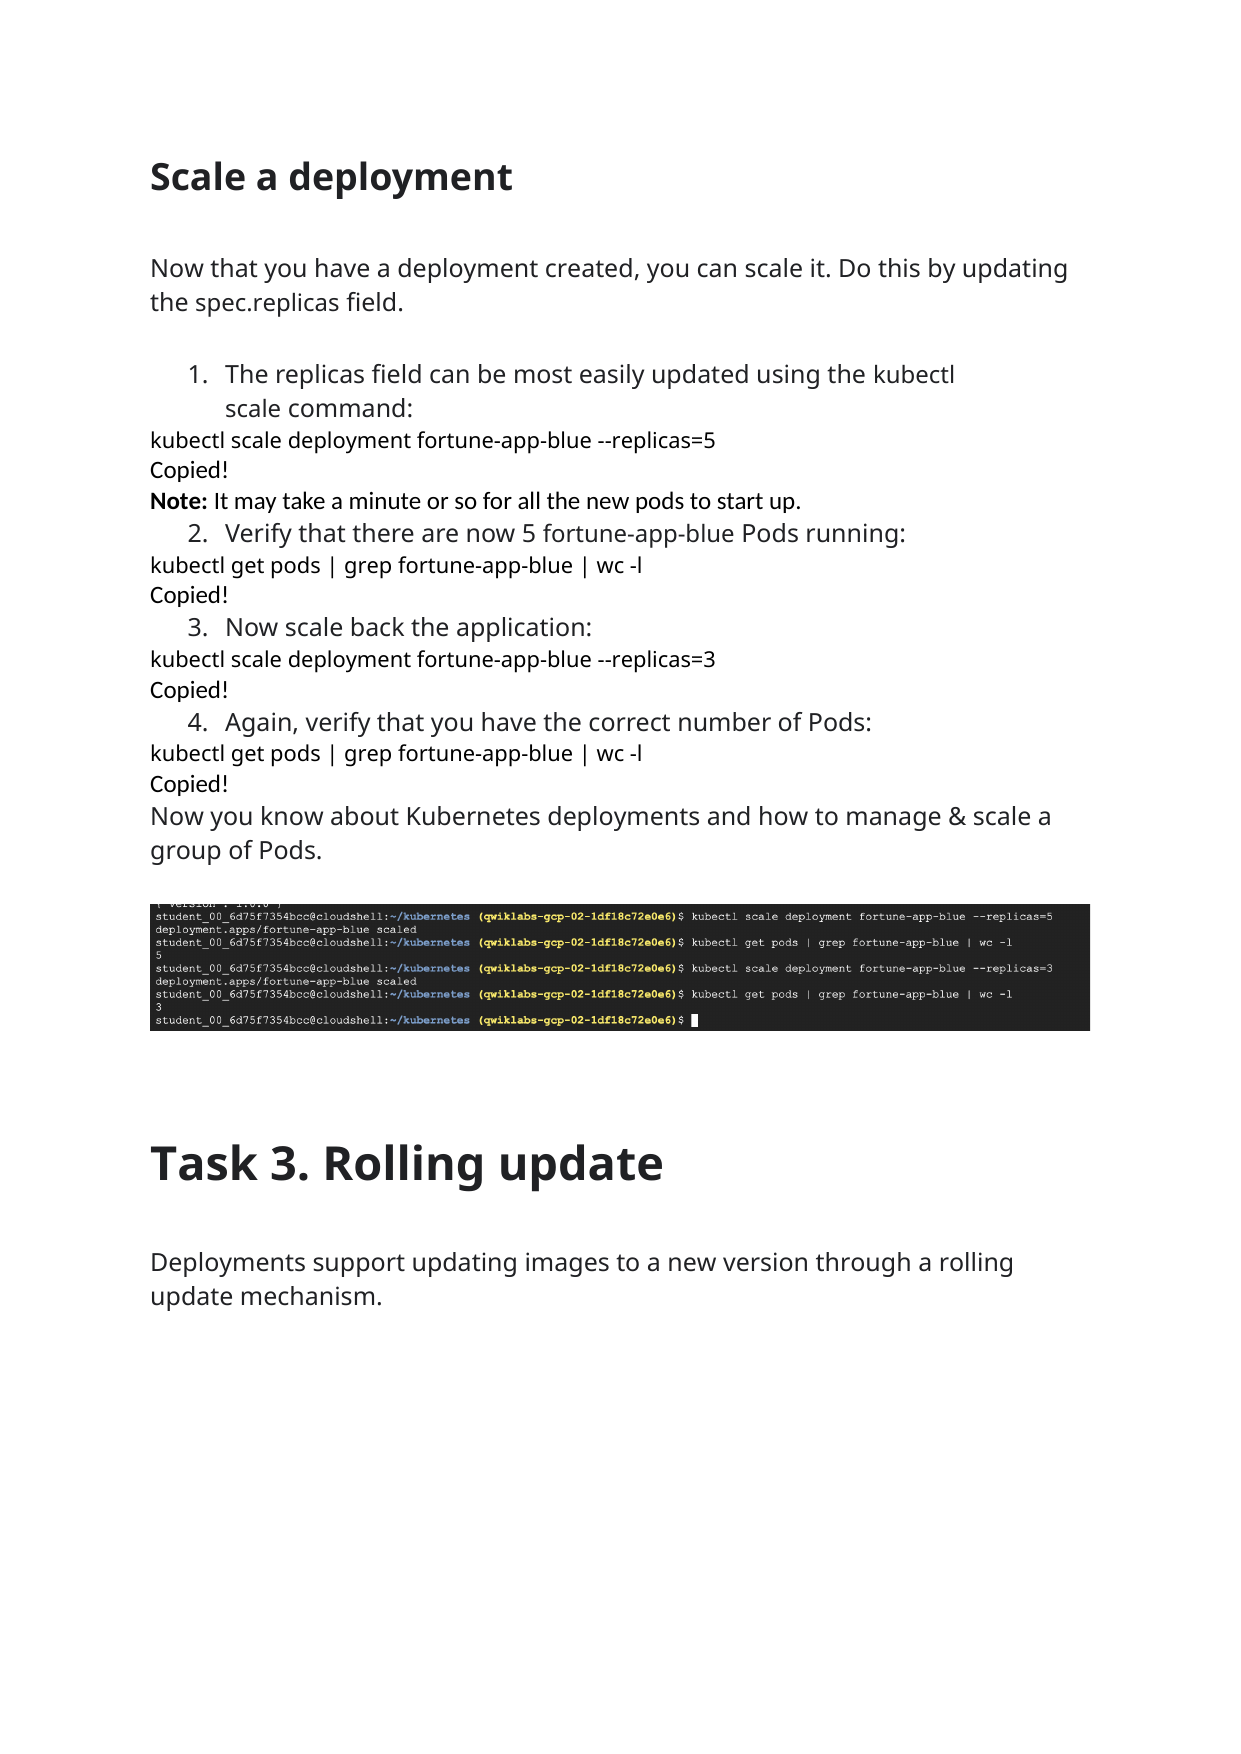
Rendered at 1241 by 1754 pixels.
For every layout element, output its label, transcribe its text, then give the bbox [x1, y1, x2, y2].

list Verify that there are now 5 fortune-app-blue Pods running: [187, 516, 1090, 550]
text Now that you have a deployment created, you can scale it. Do this by updating the spec.replicas field. [150, 251, 1090, 319]
list Again, verify that you have the correct number of Pods: [187, 704, 1090, 738]
list The replicas field can be most easily updated using the kubectl scale command: [187, 357, 1090, 425]
picture [150, 904, 1091, 1031]
text Copied! [150, 454, 1090, 485]
text Copied! [150, 674, 1090, 704]
subtitle Scale a deployment [150, 150, 1090, 201]
text Note: It may take a minute or so for all the new pods to start up. [150, 485, 1090, 516]
text kubectl get pods | grep fortune-app-blue | wc -l [150, 738, 1090, 768]
text kubectl get pods | grep fortune-app-blue | wc -l [150, 550, 1090, 579]
text Deployments support updating images to a new version through a rolling update mechanism. [150, 1244, 1090, 1313]
subtitle Task 3. Rolling update [150, 1131, 1090, 1194]
list Now scale back the application: [187, 610, 1090, 644]
text kubectl scale deployment fortune-app-blue --replicas=5 [150, 425, 1090, 454]
text Copied! [150, 579, 1090, 610]
text kubectl scale deployment fortune-app-blue --replicas=3 [150, 644, 1090, 674]
text Now you know about Kubernetes deployments and how to manage & scale a group of Pods. [150, 799, 1090, 867]
text Copied! [150, 768, 1090, 799]
